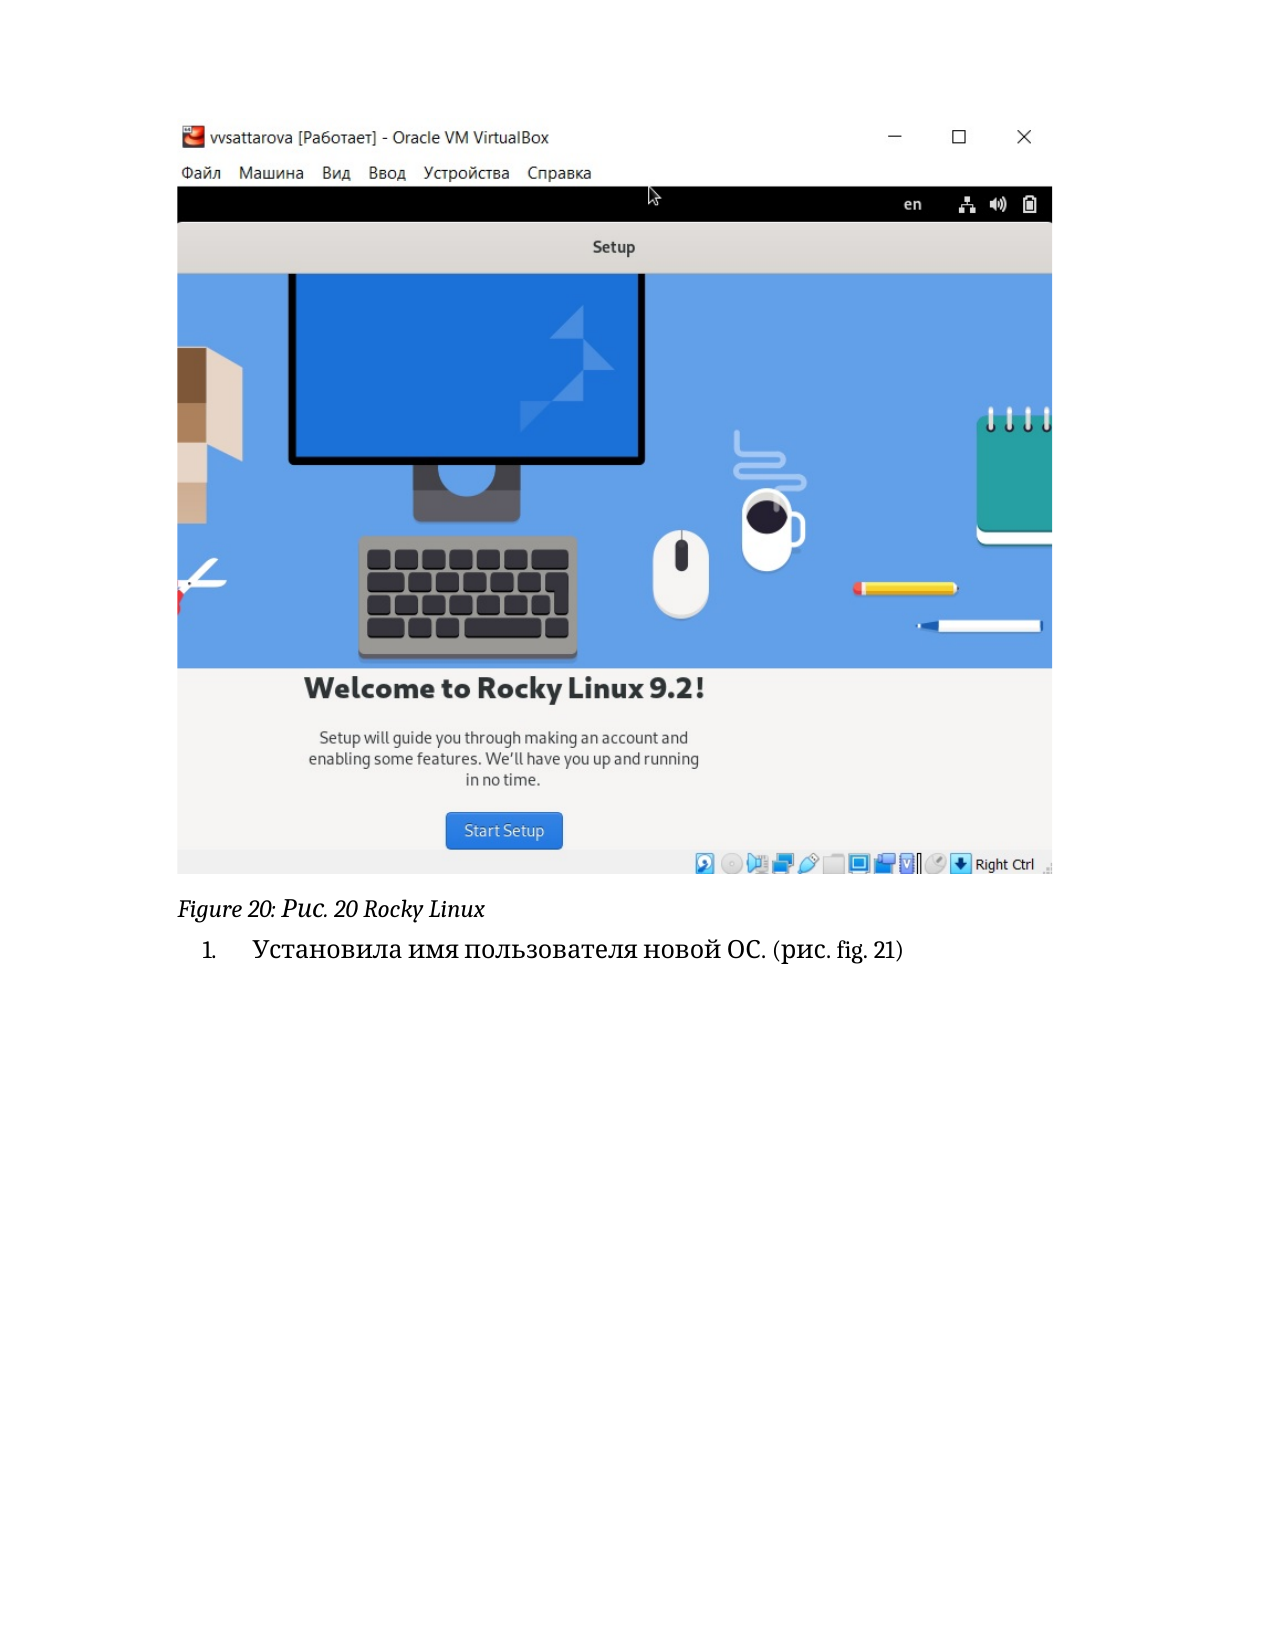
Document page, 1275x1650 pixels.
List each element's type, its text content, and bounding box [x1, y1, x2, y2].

text Figure 20: Рис. 20 Rocky Linux [177, 894, 1186, 923]
list Установила имя пользователя новой ОС. (рис. fig. 21) [202, 936, 1186, 964]
picture [177, 118, 1053, 874]
